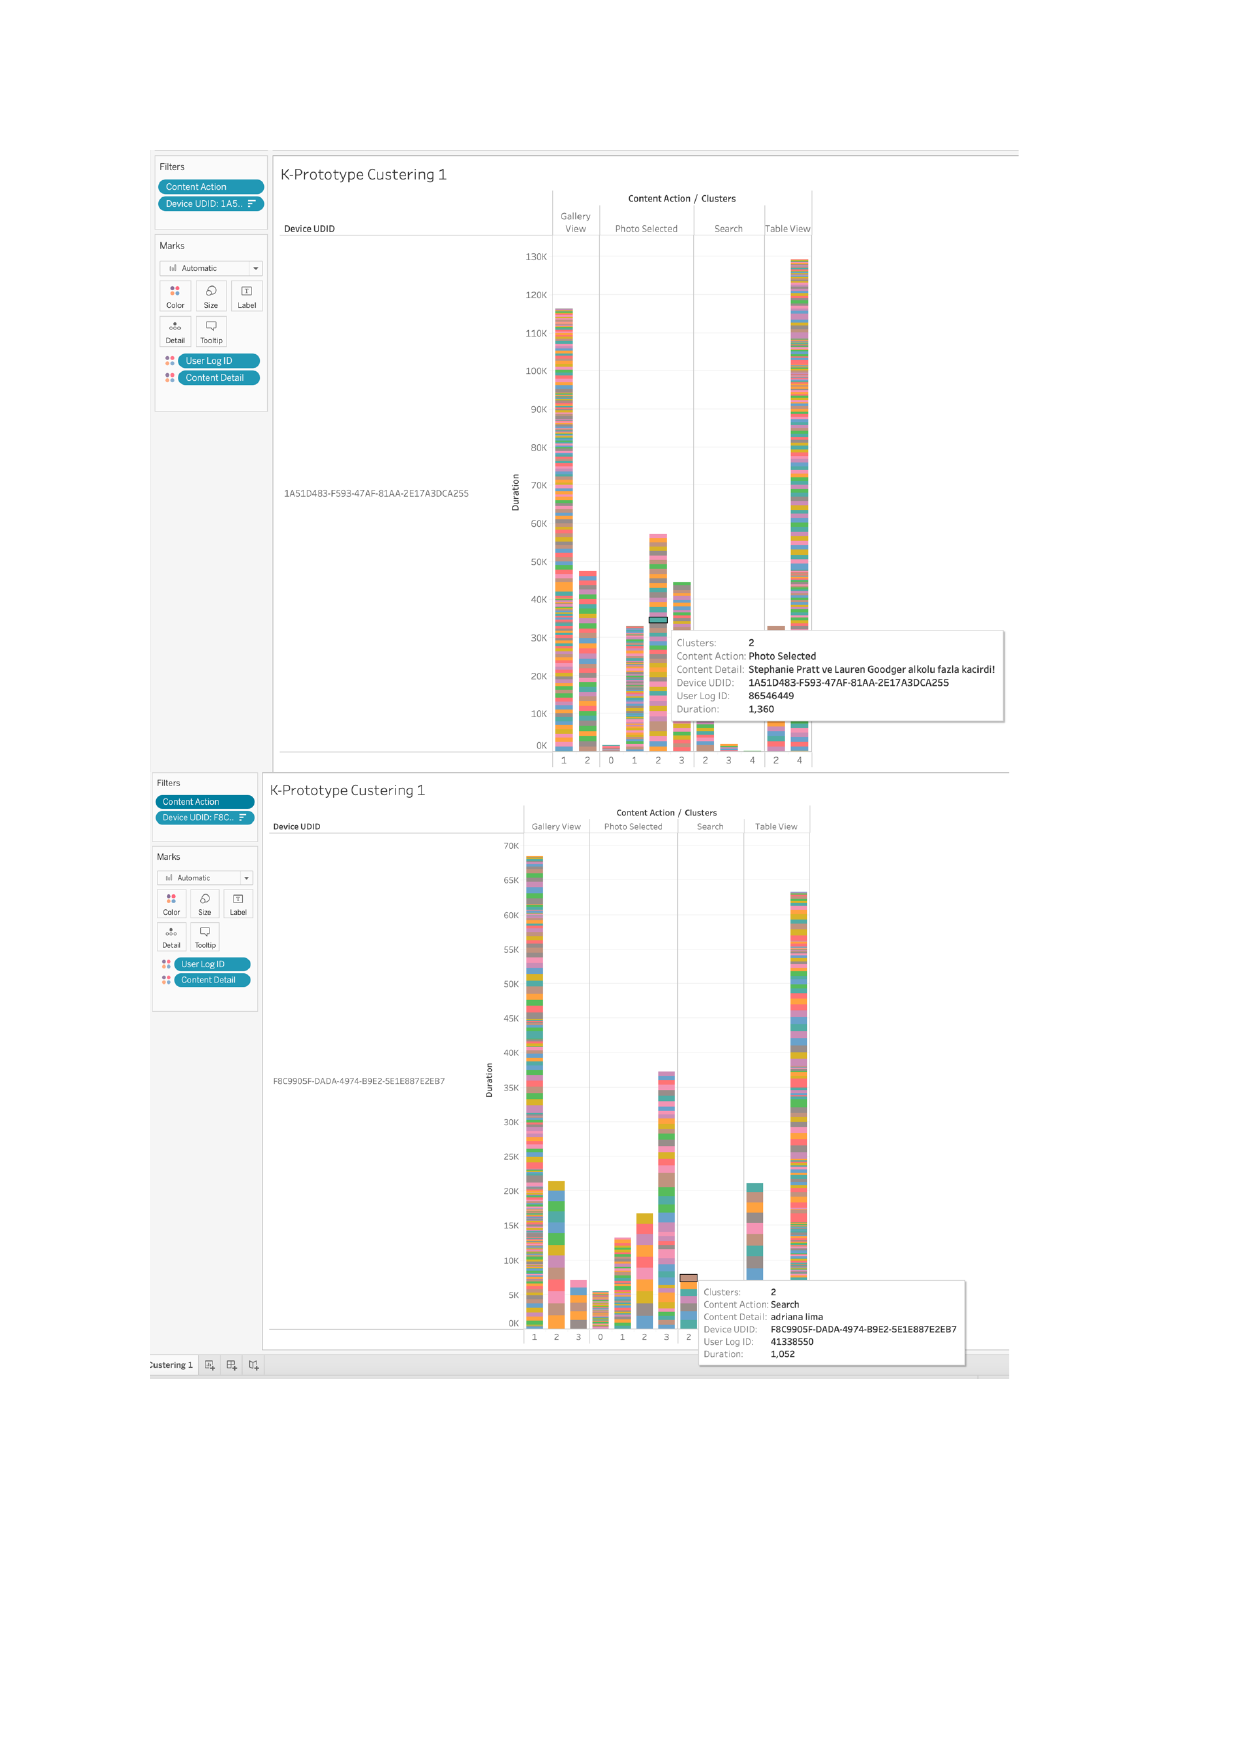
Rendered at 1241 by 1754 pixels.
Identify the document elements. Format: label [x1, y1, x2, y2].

picture [150, 150, 1019, 1379]
